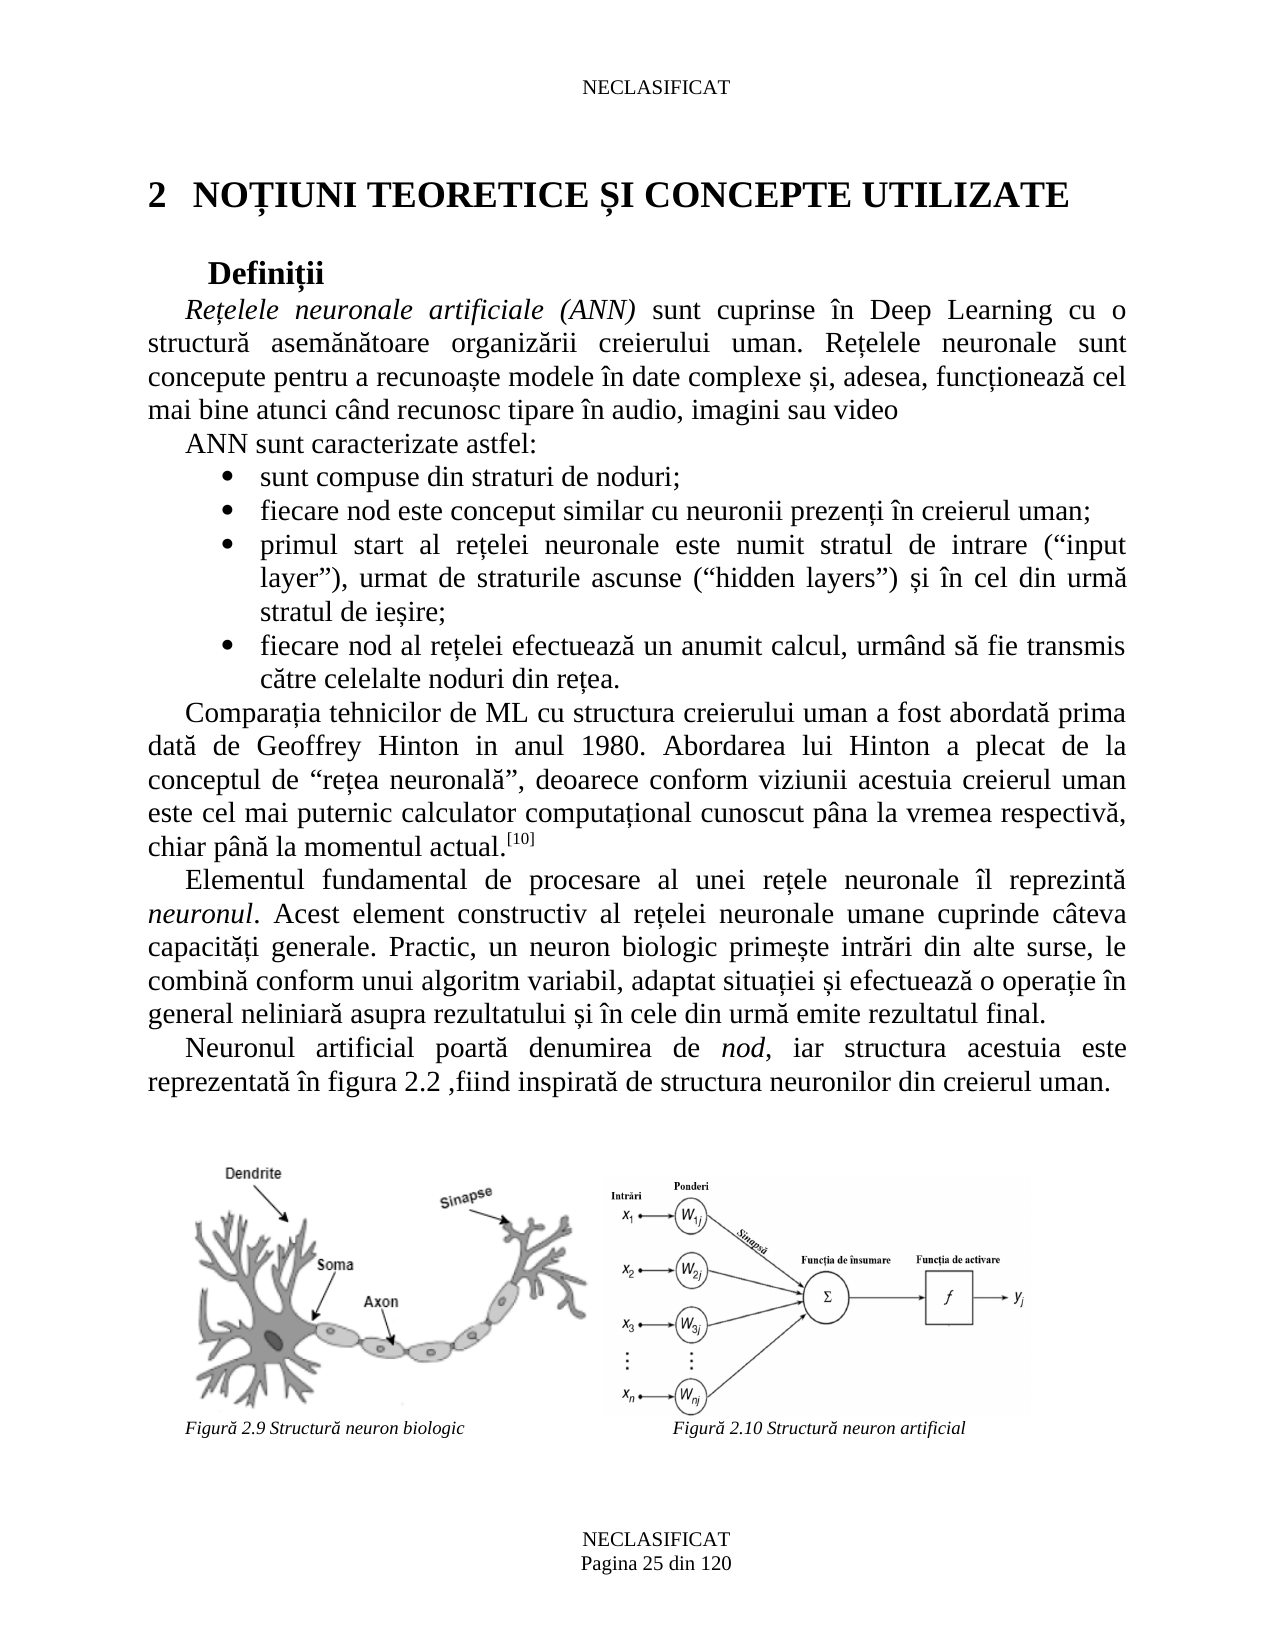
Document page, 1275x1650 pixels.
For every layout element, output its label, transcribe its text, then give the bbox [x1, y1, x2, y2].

text Comparația tehnicilor de ML cu structura creierului uman a fost abordată prima dată de Geoffrey Hinton in anul 1980. Abordarea lui Hinton a plecat de la conceptul de “rețea neuronală”, deoarece conform viziunii acestuia creierul uman este cel mai puternic calculator computațional cunoscut pâna la vremea respectivă, chiar până la momentul actual. [148, 695, 1127, 862]
text ANN sunt caracterizate astfel: [148, 426, 1127, 459]
list fiecare nod este conceput similar cu neuronii prezenți în creierul uman; [222, 493, 1127, 527]
list sunt compuse din straturi de noduri; [222, 459, 1127, 493]
text Neuronul artificial poartă denumirea de nod, iar structura acestuia este reprezentată în figura 2.2 ,fiind inspirată de structura neuronilor din creierul uman. [148, 1030, 1127, 1097]
picture [184, 1164, 1032, 1417]
subtitle Definiții [208, 253, 1127, 292]
text Elementul fundamental de procesare al unei rețele neuronale îl reprezintă neuronul. Acest element constructiv al rețelei neuronale umane cuprinde câteva capacități generale. Practic, un neuron biologic primește intrări din alte surse, le combină conform unui algoritm variabil, adaptat situației și efectuează o operație în general neliniară asupra rezultatului și în cele din urmă emite rezultatul final. [148, 862, 1127, 1030]
list primul start al rețelei neuronale este numit stratul de intrare (“input layer”), urmat de straturile ascunse (“hidden layers”) și în cel din urmă stratul de ieșire; [222, 527, 1127, 628]
subtitle NOȚIUNI TEORETICE ȘI CONCEPTE UTILIZATE [148, 173, 1127, 216]
list fiecare nod al rețelei efectuează un anumit calcul, urmând să fie transmis către celelalte noduri din rețea. [222, 628, 1127, 695]
text Rețelele neuronale artificiale (ANN) sunt cuprinse în Deep Learning cu o structură asemănătoare organizării creierului uman. Rețelele neuronale sunt concepute pentru a recunoaște modele în date complexe și, adesea, funcționează cel mai bine atunci când recunosc tipare în audio, imagini sau video [148, 292, 1127, 426]
